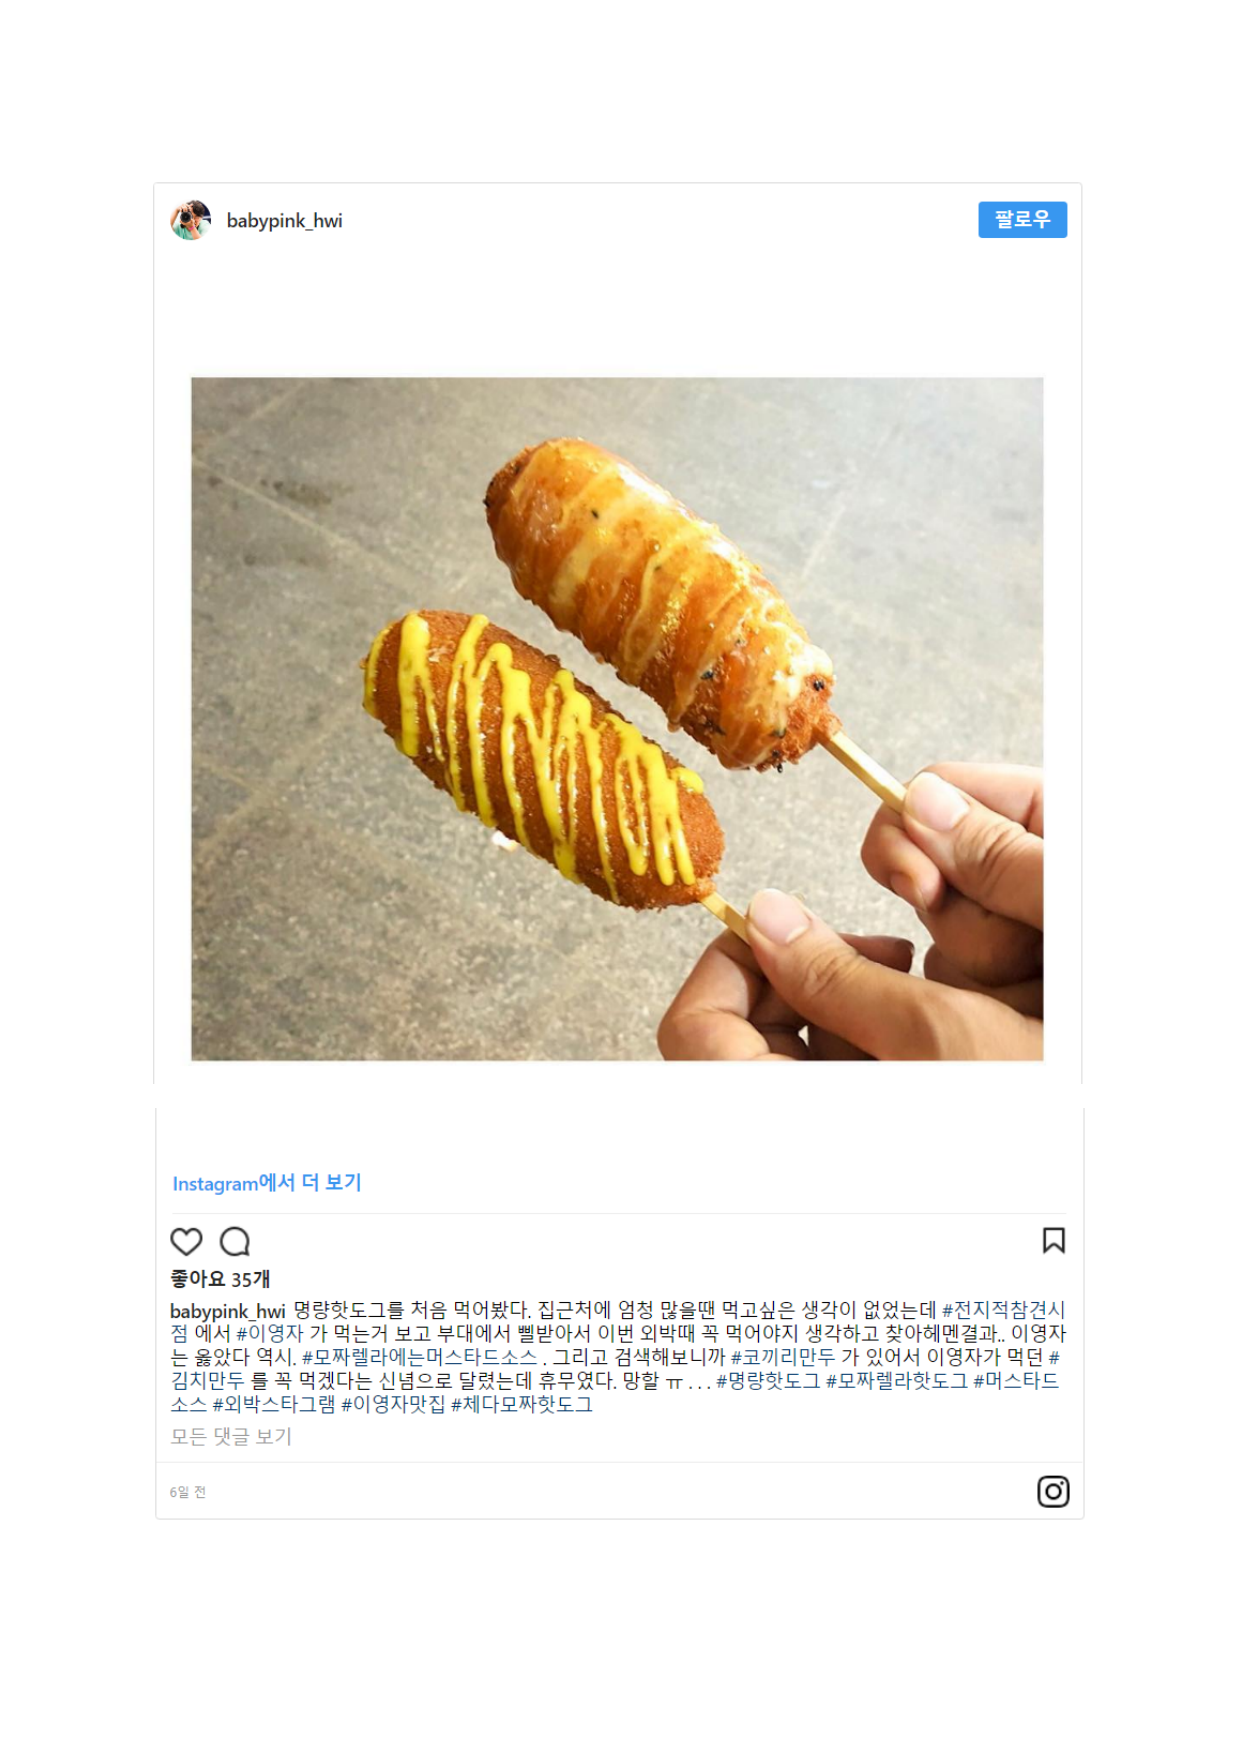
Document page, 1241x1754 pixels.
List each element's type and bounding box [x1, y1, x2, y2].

picture [150, 177, 1091, 1084]
picture [150, 1108, 1091, 1525]
